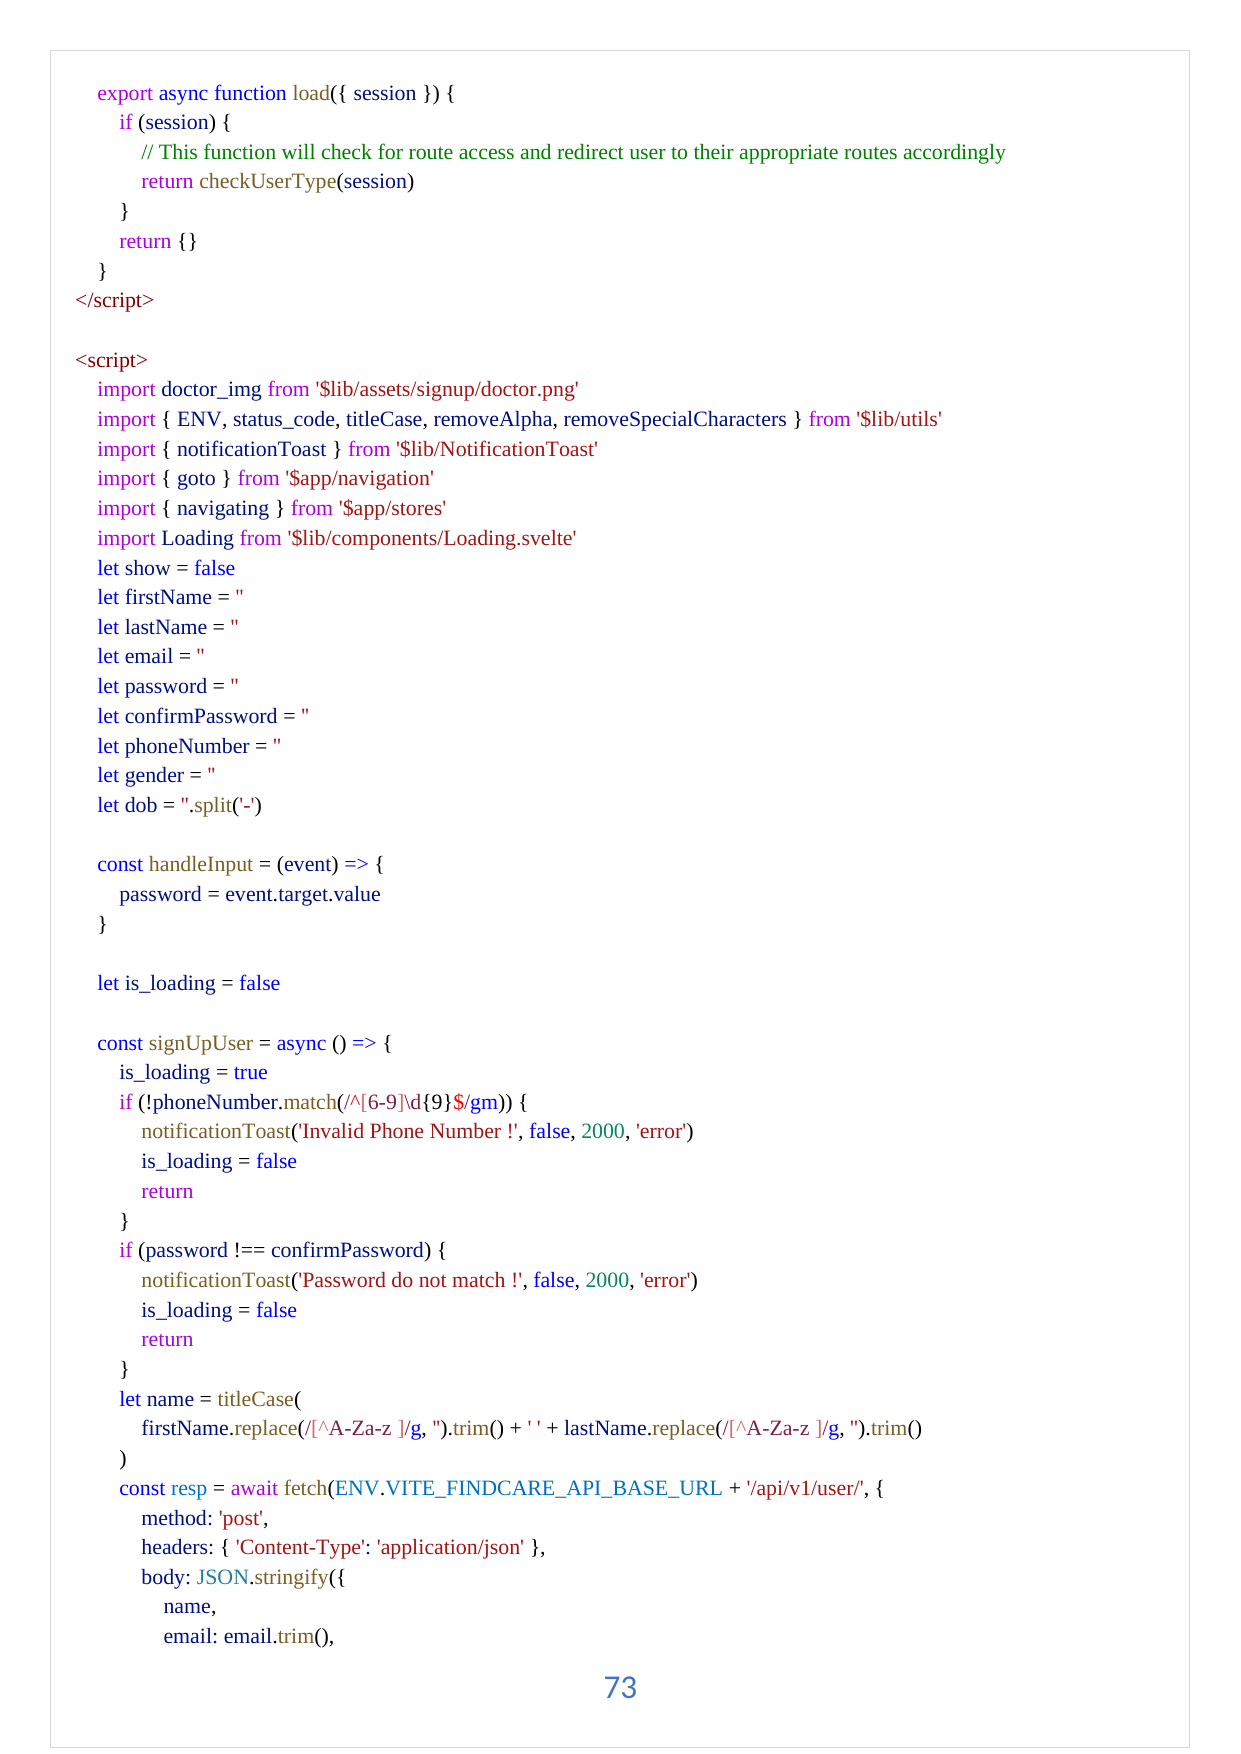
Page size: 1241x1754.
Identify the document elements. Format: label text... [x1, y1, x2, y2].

text import doctor_img from '$lib/assets/signup/doctor.png' [75, 372, 1165, 402]
text let confirmPassword = '' [75, 698, 1165, 728]
text name, [75, 1589, 1165, 1619]
text if (password !== confirmPassword) { [75, 1233, 1165, 1262]
text import { notificationToast } from '$lib/NotificationToast' [75, 431, 1165, 461]
text } [75, 194, 1165, 223]
text // This function will check for route access and redirect user to their appropriate routes accordingly [75, 134, 1165, 164]
text let email = '' [75, 639, 1165, 669]
text import { navigating } from '$app/stores' [75, 491, 1165, 520]
text } [75, 1203, 1165, 1233]
text let name = titleCase( [75, 1381, 1165, 1411]
text if (!phoneNumber.match(/^[6-9]\d{9}$/gm)) { [75, 1084, 1165, 1114]
text notificationToast('Invalid Phone Number !', false, 2000, 'error') [75, 1114, 1165, 1144]
text is_loading = true [75, 1055, 1165, 1084]
text return checkUserType(session) [75, 164, 1165, 194]
text } [75, 253, 1165, 283]
text let phoneNumber = '' [75, 728, 1165, 758]
text let is_loading = false [75, 966, 1165, 995]
text let dob = ''.split('-') [75, 787, 1165, 817]
text let password = '' [75, 669, 1165, 698]
text </script> [75, 283, 1165, 312]
text return {} [75, 223, 1165, 253]
text let lastName = '' [75, 609, 1165, 639]
text password = event.target.value [75, 877, 1165, 906]
text email: email.trim(), [75, 1619, 1165, 1648]
text let firstName = '' [75, 580, 1165, 609]
text ) [75, 1441, 1165, 1470]
text const signUpUser = async () => { [75, 1025, 1165, 1055]
text export async function load({ session }) { [75, 75, 1165, 105]
text import { ENV, status_code, titleCase, removeAlpha, removeSpecialCharacters } from '$lib/utils' [75, 402, 1165, 431]
text method: 'post', [75, 1500, 1165, 1530]
text notificationToast('Password do not match !', false, 2000, 'error') [75, 1262, 1165, 1292]
text let show = false [75, 550, 1165, 580]
text is_loading = false [75, 1144, 1165, 1173]
text body: JSON.stringify({ [75, 1559, 1165, 1589]
text let gender = '' [75, 758, 1165, 787]
text firstName.replace(/[^A-Za-z ]/g, '').trim() + ' ' + lastName.replace(/[^A-Za-z ]/g, '').trim() [75, 1411, 1165, 1441]
text const handleInput = (event) => { [75, 847, 1165, 877]
text if (session) { [75, 105, 1165, 134]
text return [75, 1322, 1165, 1352]
text import { goto } from '$app/navigation' [75, 461, 1165, 491]
text } [75, 906, 1165, 936]
text import Loading from '$lib/components/Loading.svelte' [75, 520, 1165, 550]
text return [75, 1173, 1165, 1203]
text } [75, 1352, 1165, 1381]
text is_loading = false [75, 1292, 1165, 1322]
text headers: { 'Content-Type': 'application/json' }, [75, 1530, 1165, 1559]
text const resp = await fetch(ENV.VITE_FINDCARE_API_BASE_URL + '/api/v1/user/', { [75, 1470, 1165, 1500]
text <script> [75, 342, 1165, 372]
